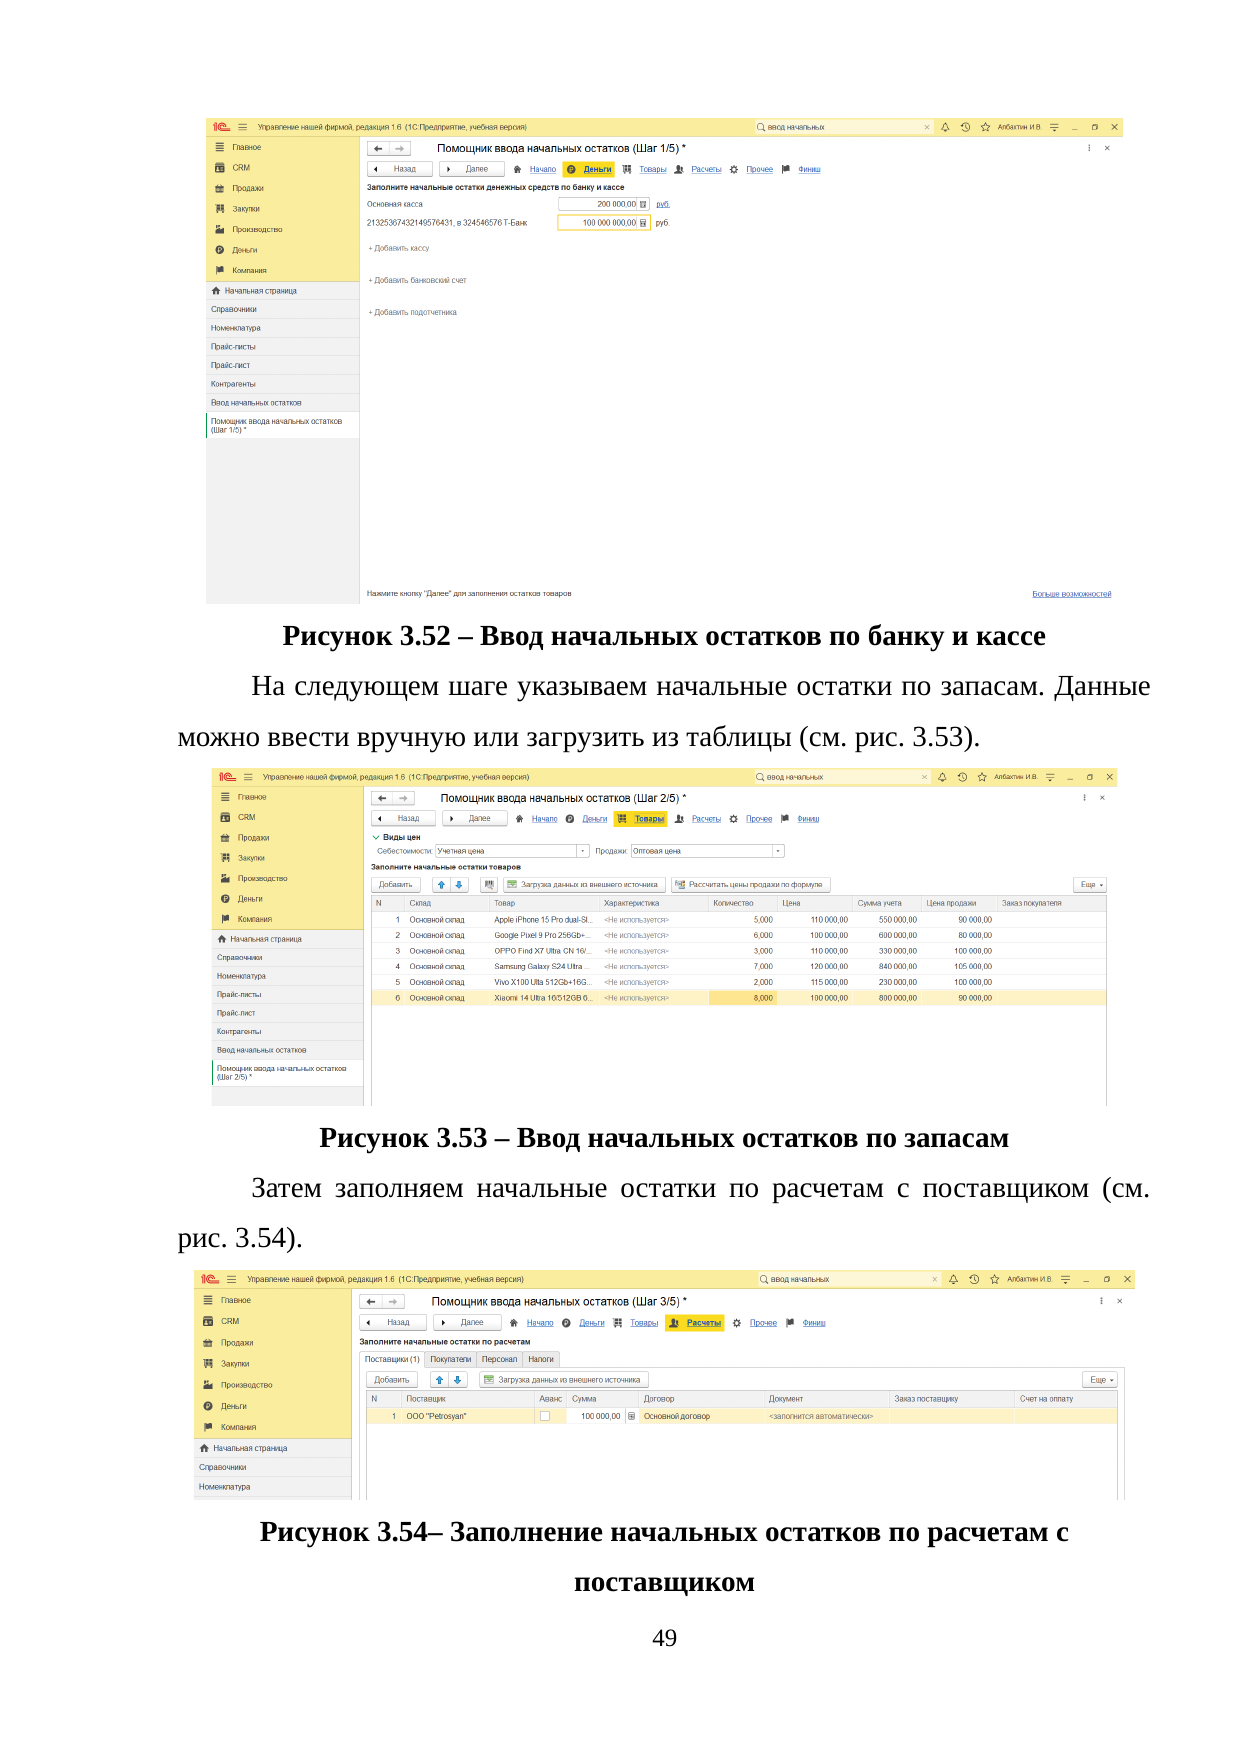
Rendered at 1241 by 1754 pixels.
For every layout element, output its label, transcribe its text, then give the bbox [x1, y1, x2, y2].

text Рисунок 3.54– Заполнение начальных остатков по расчетам с поставщиком [177, 1514, 1152, 1597]
text Рисунок 3.53 – Ввод начальных остатков по запасам [177, 1120, 1152, 1153]
picture [193, 1270, 1135, 1500]
picture [211, 768, 1118, 1106]
text На следующем шаге указываем начальные остатки по запасам. Данные можно ввести вручную или загрузить из таблицы (см. рис. 3.53). [177, 668, 1152, 752]
picture [206, 118, 1123, 604]
text Рисунок 3.52 – Ввод начальных остатков по банку и кассе [177, 618, 1152, 652]
text Затем заполняем начальные остатки по расчетам с поставщиком (см. рис. 3.54). [177, 1170, 1152, 1254]
